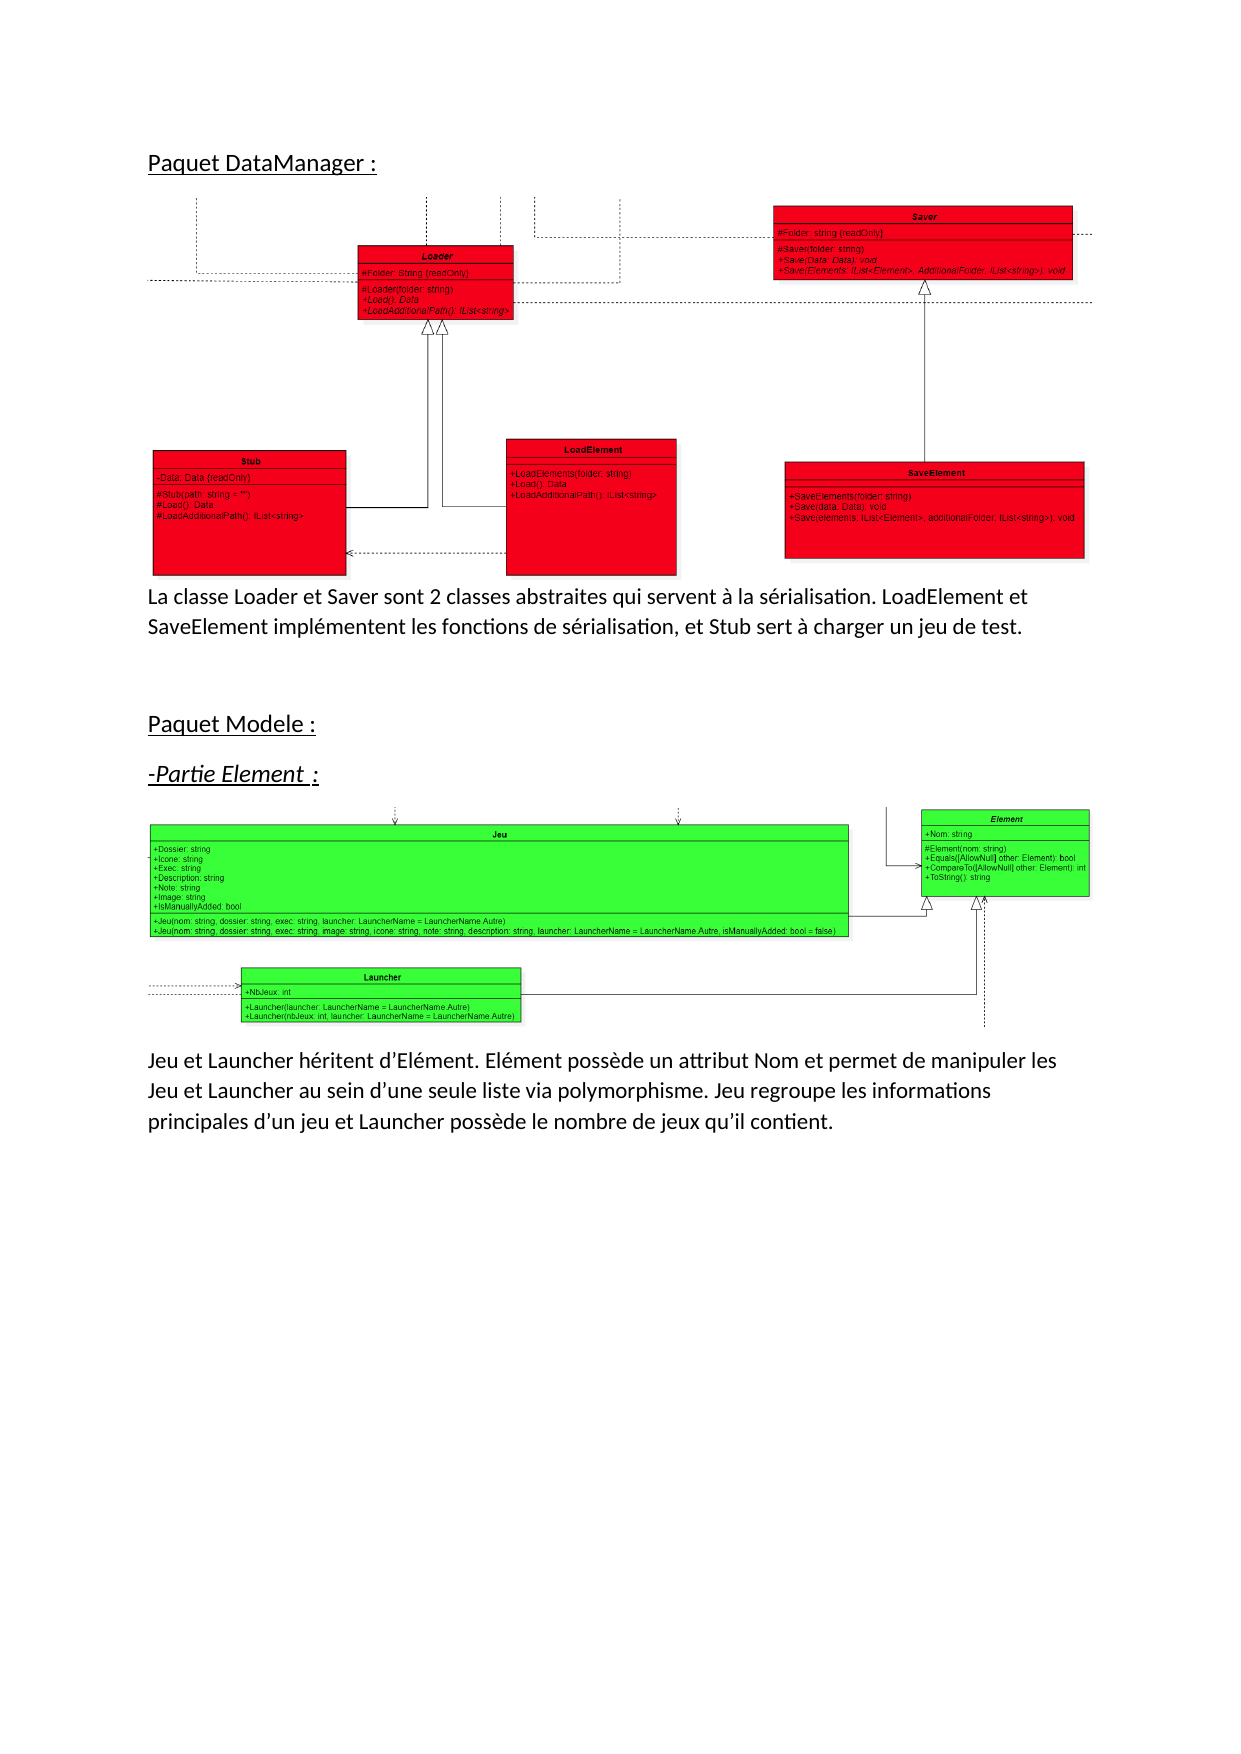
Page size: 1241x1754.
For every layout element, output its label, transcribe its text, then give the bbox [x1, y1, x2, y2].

picture [147, 197, 1093, 580]
picture [147, 807, 1093, 1028]
text Paquet Modele : [148, 709, 1093, 739]
text -Partie Element : [148, 758, 1093, 789]
text Paquet DataManager : [148, 148, 1093, 178]
text La classe Loader et Saver sont 2 classes abstraites qui servent à la sérialisation. LoadElement et SaveElement implémentent les fonctions de sérialisation, et Stub sert à charger un jeu de test. [148, 580, 1093, 640]
text Jeu et Launcher héritent d’Elément. Elément possède un attribut Nom et permet de manipuler les Jeu et Launcher au sein d’une seule liste via polymorphisme. Jeu regroupe les informations principales d’un jeu et Launcher possède le nombre de jeux qu’il contient. [148, 1046, 1093, 1135]
